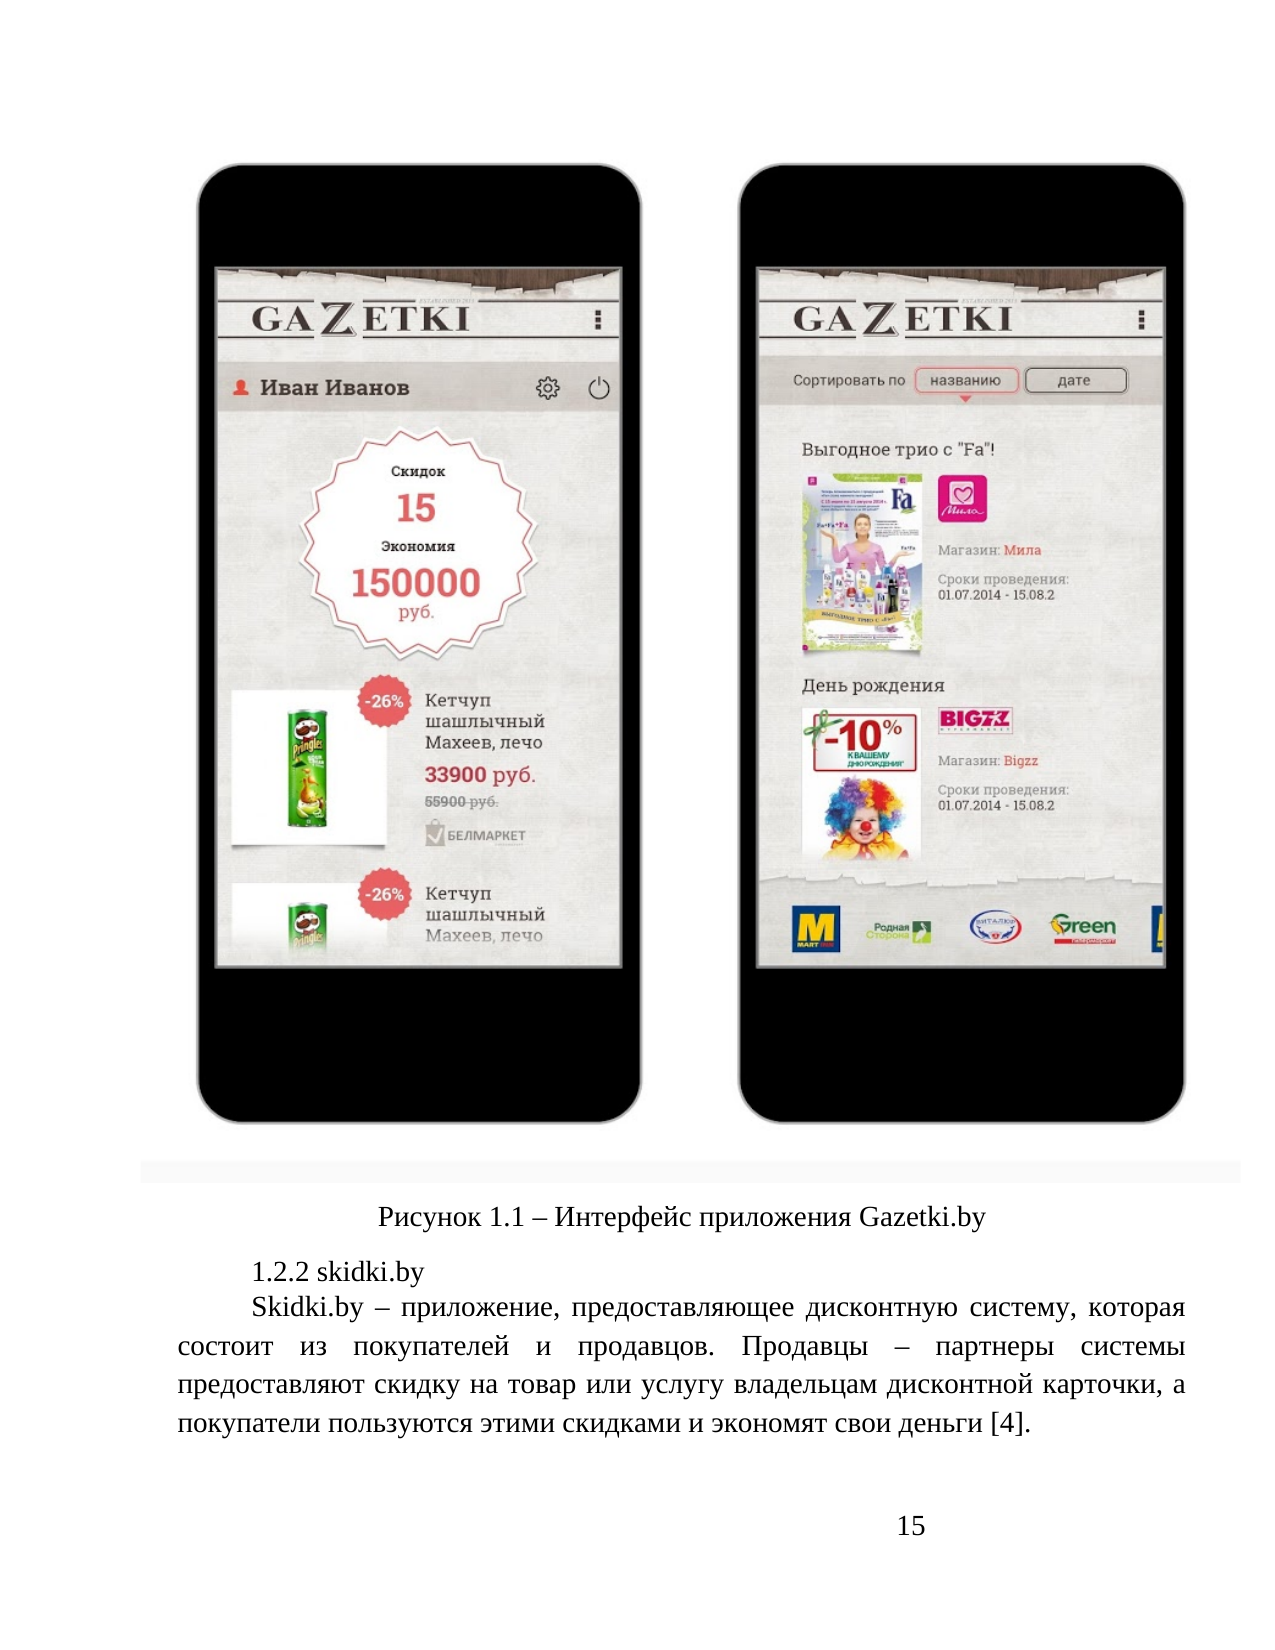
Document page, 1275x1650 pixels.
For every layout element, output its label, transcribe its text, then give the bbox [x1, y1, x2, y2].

text Skidki.by – приложение, предоставляющее дисконтную систему, которая состоит из покупателей и продавцов. Продавцы – партнеры системы предоставляют скидку на товар или услугу владельцам дисконтной карточки, а покупатели пользуются этими скидками и экономят свои деньги [4]. [177, 1289, 1186, 1438]
picture [140, 112, 1241, 1183]
subtitle 1.2.2 skidki.by [251, 1254, 1186, 1287]
text Рисунок 1.1 – Интерфейс приложения Gazetki.by [177, 1183, 1186, 1233]
